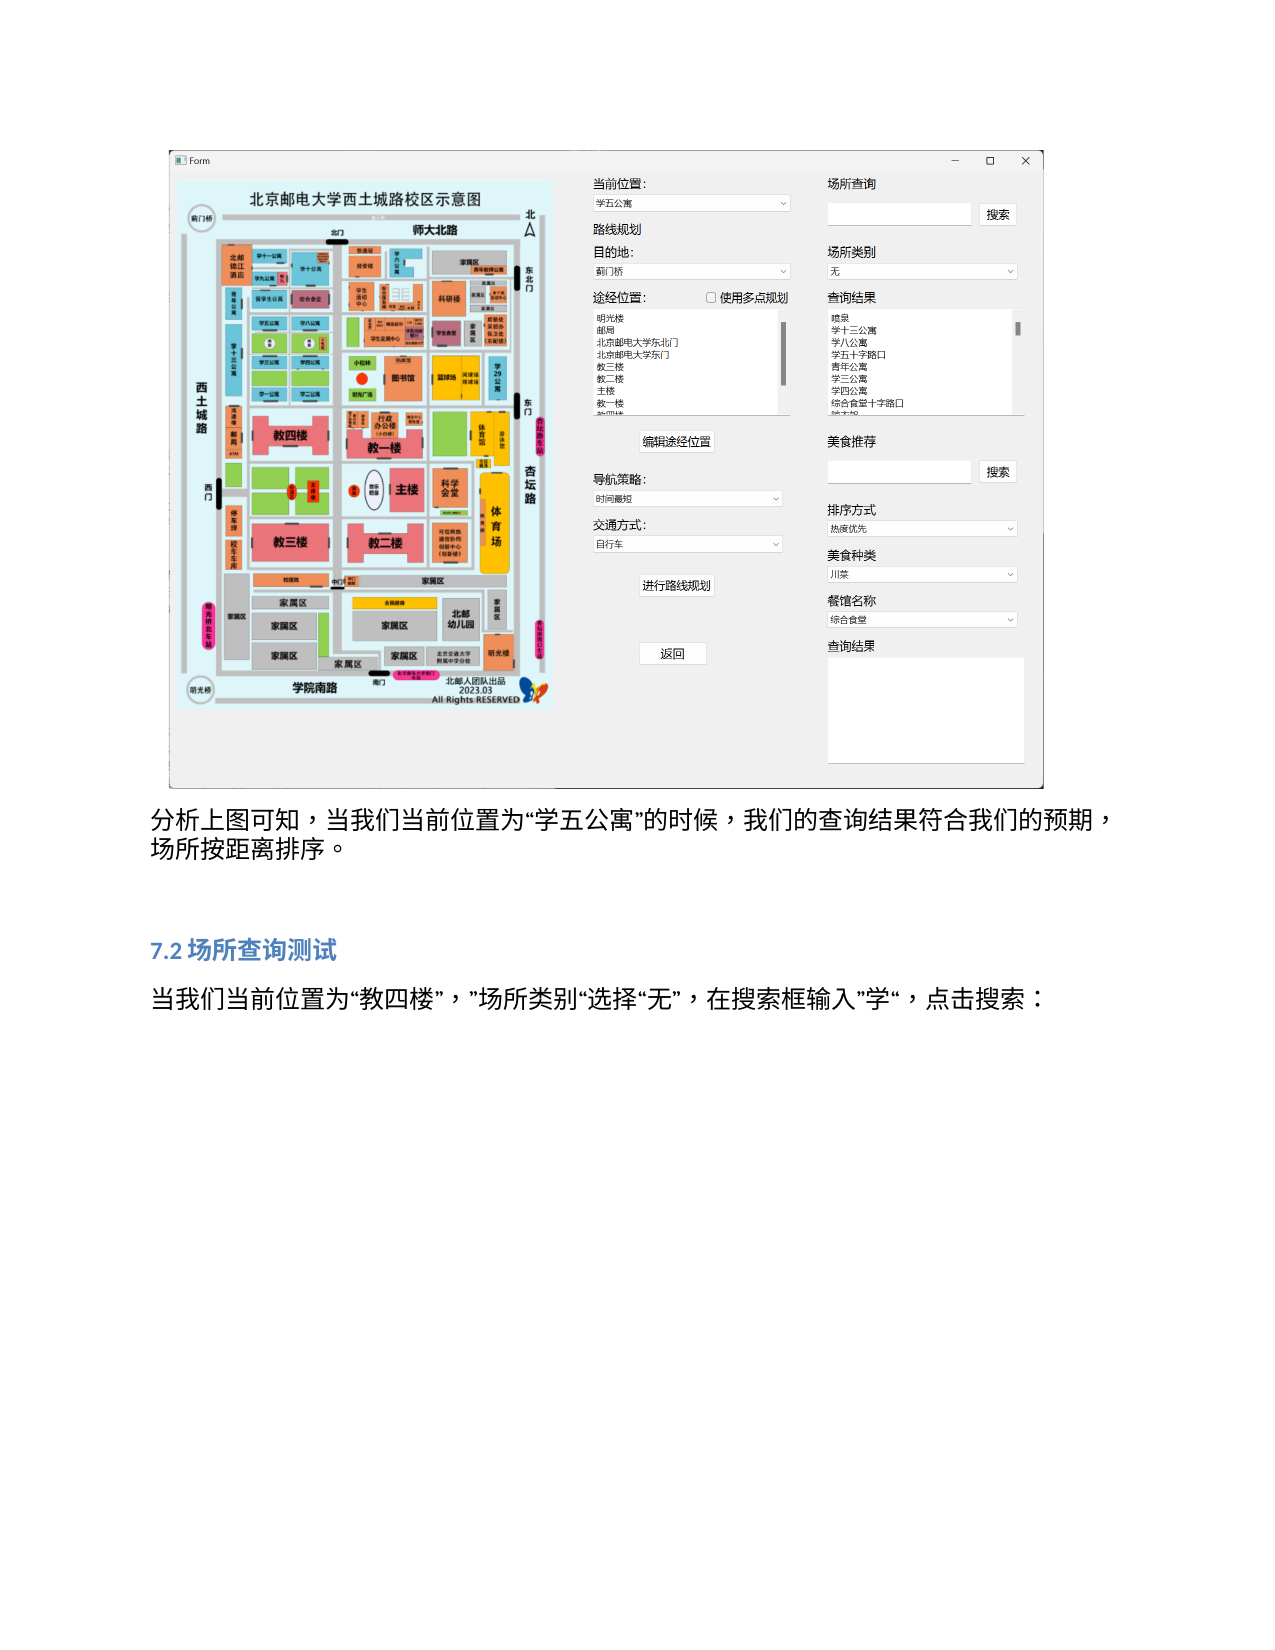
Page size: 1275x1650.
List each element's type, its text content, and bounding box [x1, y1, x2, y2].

text 分析上图可知，当我们当前位置为“学五公寓”的时候，我们的查询结果符合我们的预期，场所按距离排序。 [150, 807, 1125, 864]
text 当我们当前位置为“教四楼”，”场所类别“选择“无”，在搜索框输入”学“，点击搜索： [150, 986, 1125, 1014]
subtitle 7.2 场所查询测试 [150, 933, 1125, 967]
picture [168, 150, 1044, 789]
